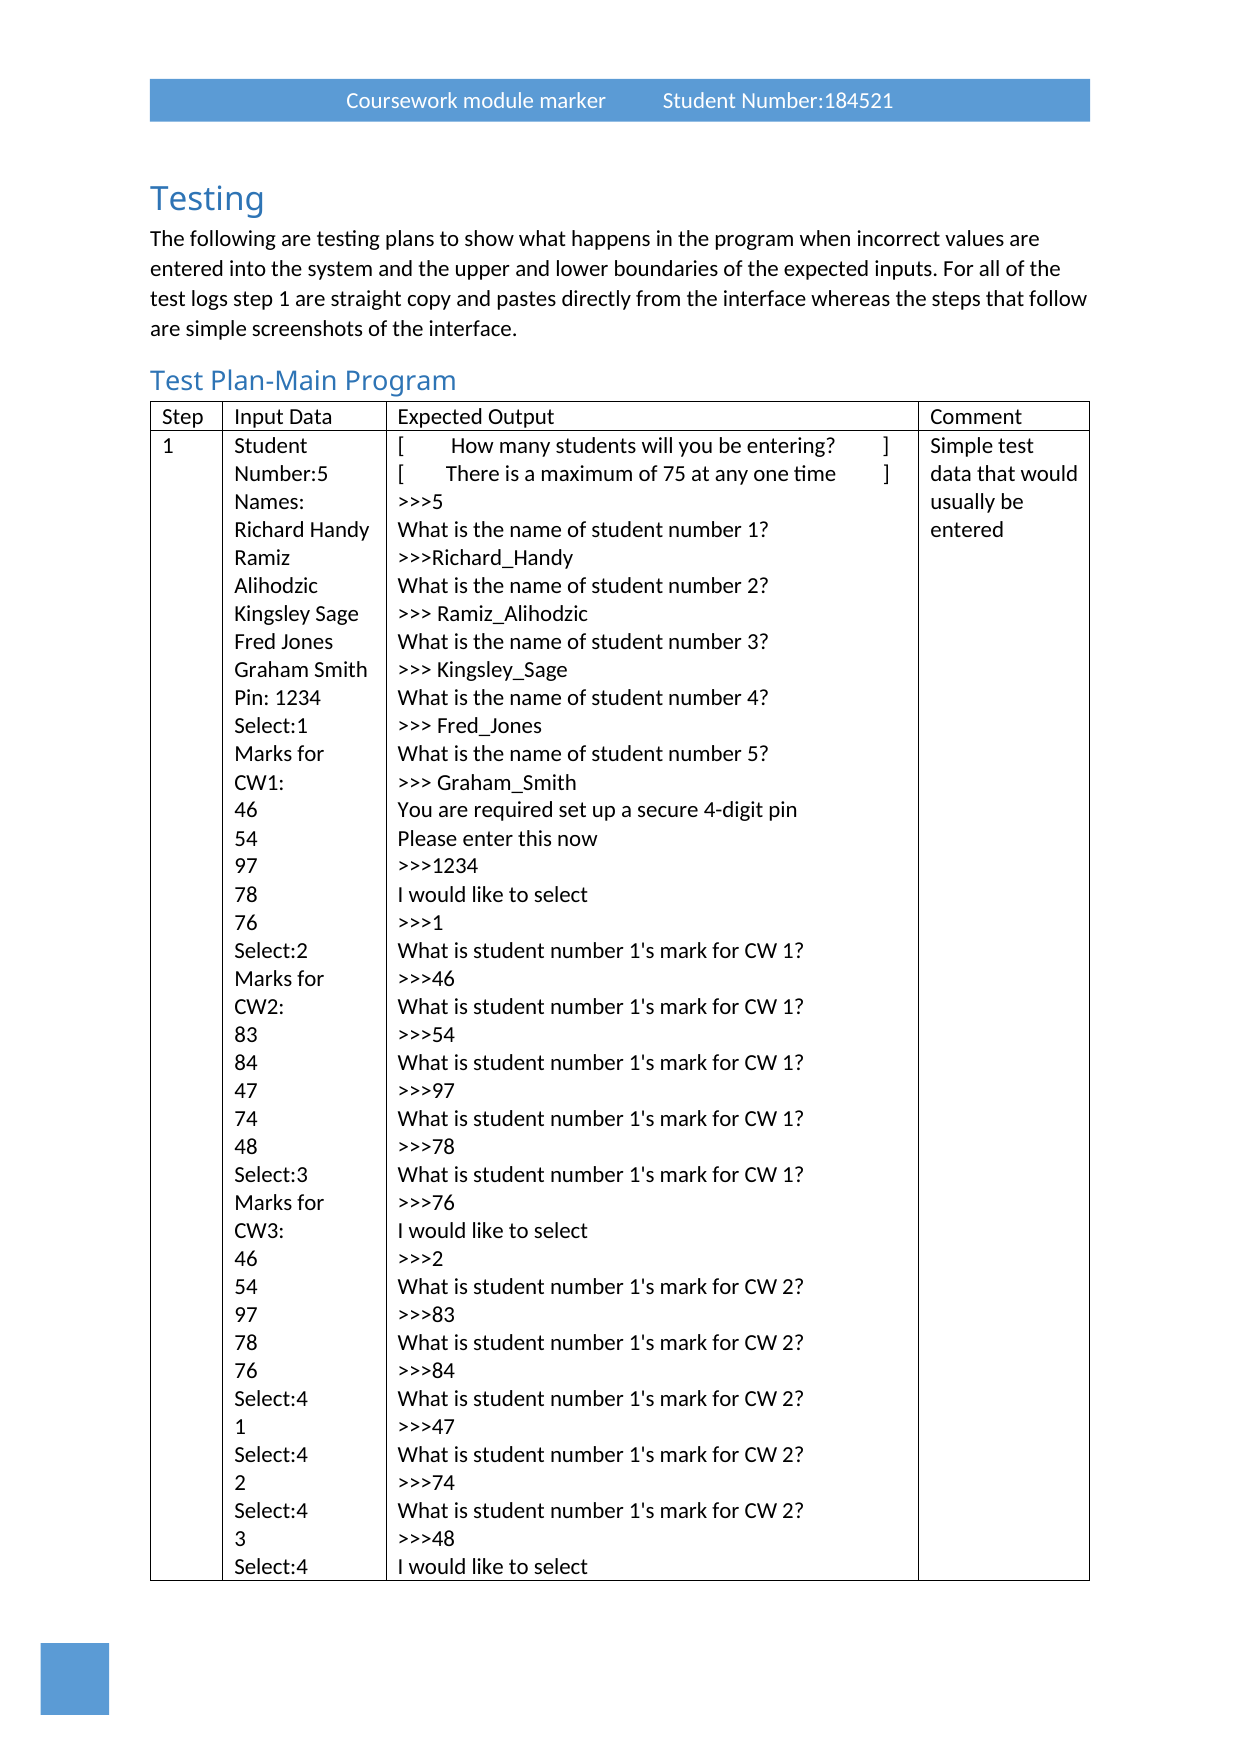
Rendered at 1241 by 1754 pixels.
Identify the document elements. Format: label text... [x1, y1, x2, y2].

table_cell 1 [151, 431, 222, 1580]
table_header Step [151, 402, 222, 430]
text The following are testing plans to show what happens in the program when incorrect values are entered into the system and the upper and lower boundaries of the expected inputs. For all of the test logs step 1 are straight copy and pastes directly from the interface whereas the steps that follow are simple screenshots of the interface. [150, 224, 1090, 343]
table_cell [919, 431, 1089, 1580]
table_header Comment [919, 402, 1089, 430]
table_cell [387, 431, 918, 1580]
table_header Input Data [223, 402, 386, 430]
table_header Expected Output [387, 402, 918, 430]
subtitle Test Plan-Main Program [150, 361, 1090, 398]
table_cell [223, 431, 386, 1580]
subtitle Testing [150, 175, 1090, 220]
